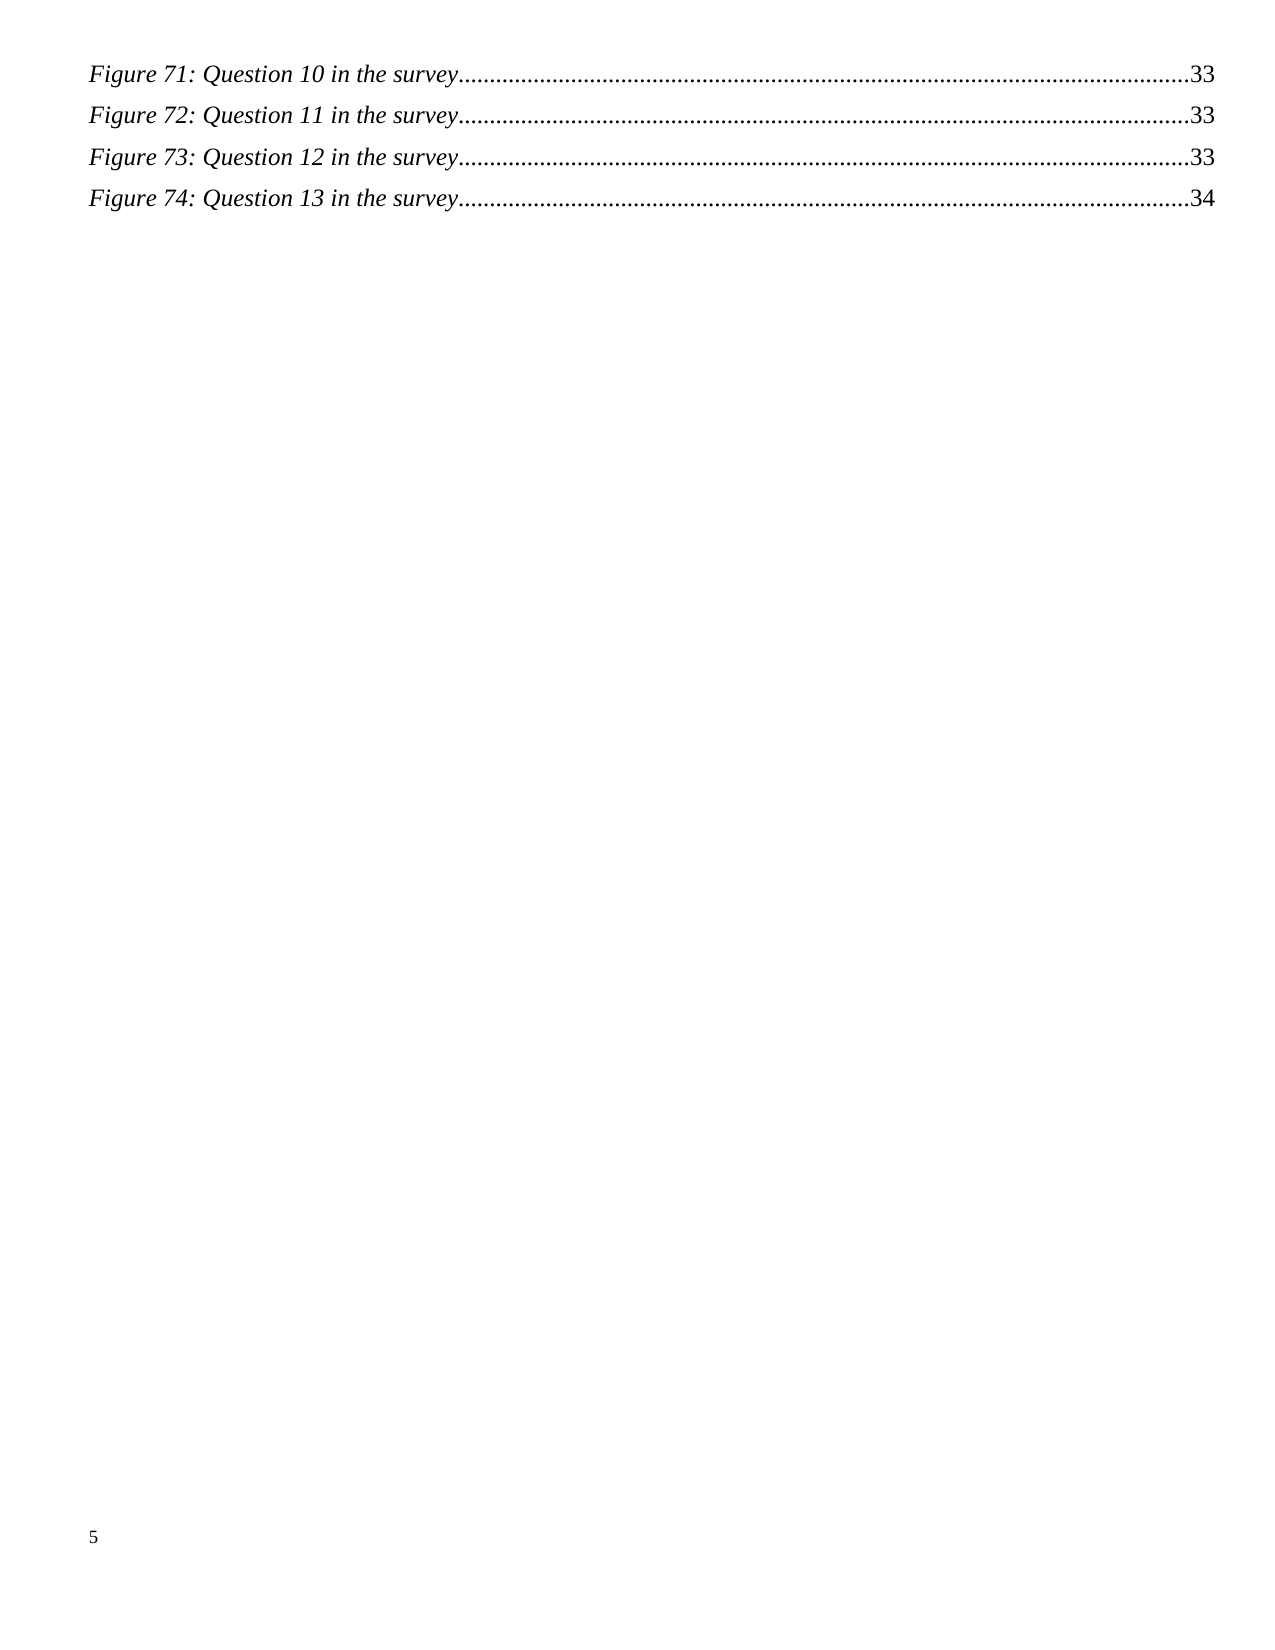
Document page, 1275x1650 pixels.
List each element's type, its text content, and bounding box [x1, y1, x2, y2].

text Figure 71: Question 10 in the survey 33 [89, 59, 1216, 88]
text Figure 74: Question 13 in the survey 34 [89, 183, 1216, 212]
text Figure 72: Question 11 in the survey 33 [89, 100, 1216, 129]
text Figure 73: Question 12 in the survey 33 [89, 142, 1216, 170]
